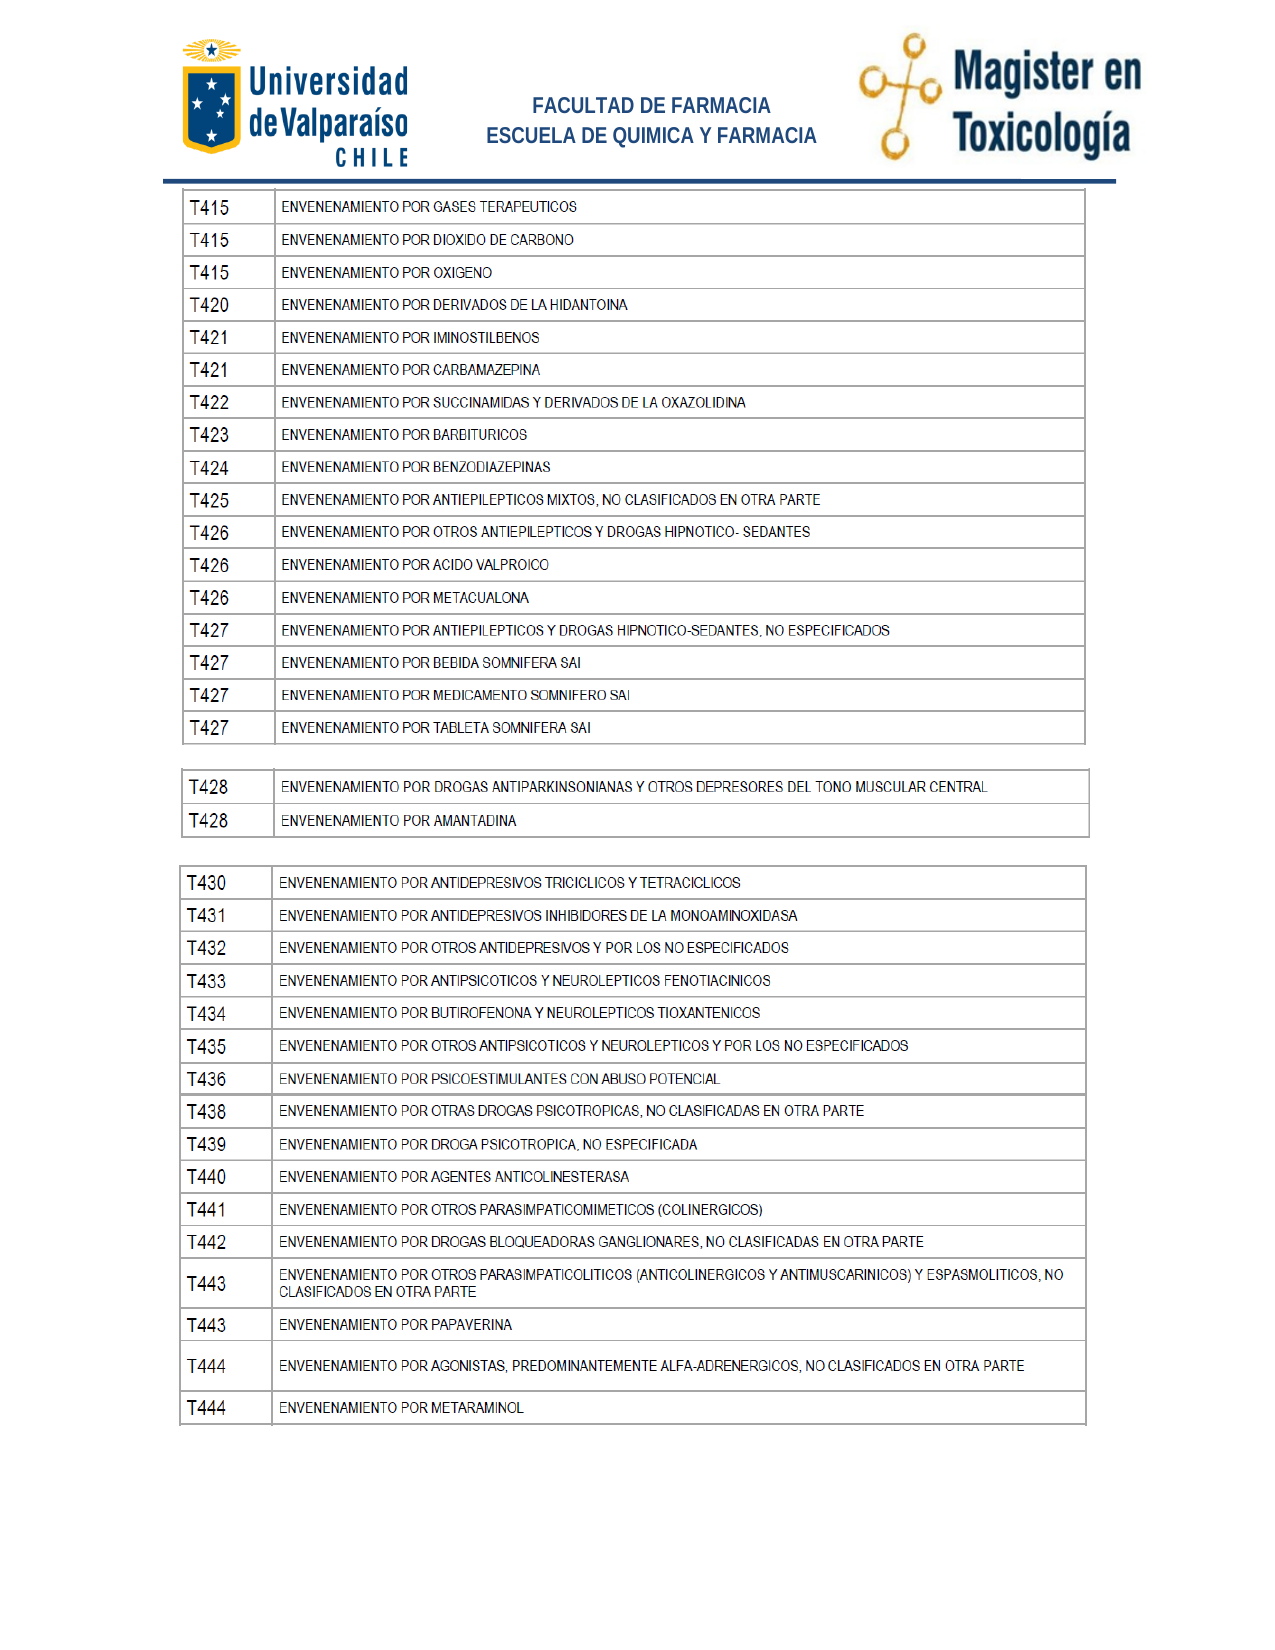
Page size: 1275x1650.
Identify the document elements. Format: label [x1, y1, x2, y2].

picture [177, 864, 1098, 1426]
picture [177, 768, 1098, 840]
picture [177, 188, 1098, 745]
picture [182, 39, 408, 167]
picture [856, 25, 1149, 168]
